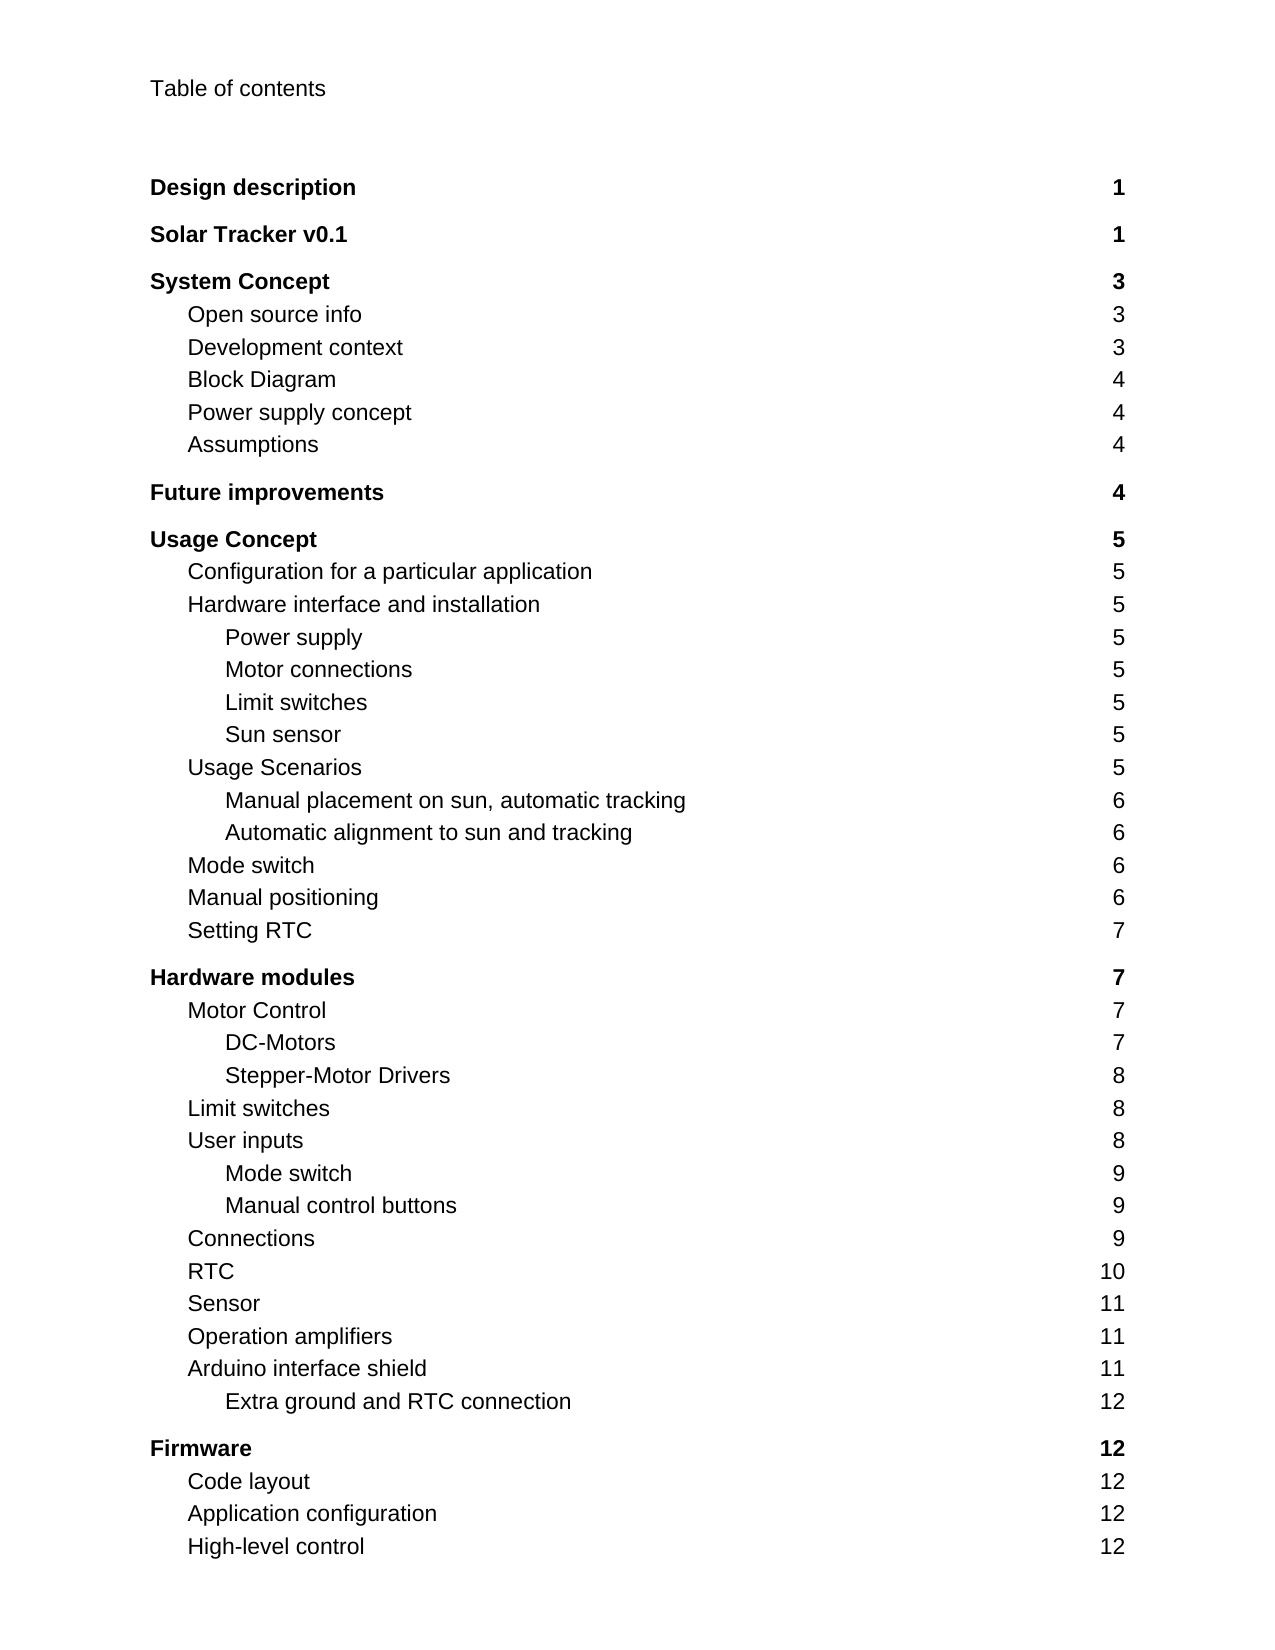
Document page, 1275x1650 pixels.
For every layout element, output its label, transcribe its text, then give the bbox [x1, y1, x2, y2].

text Table of contents [150, 75, 1125, 101]
